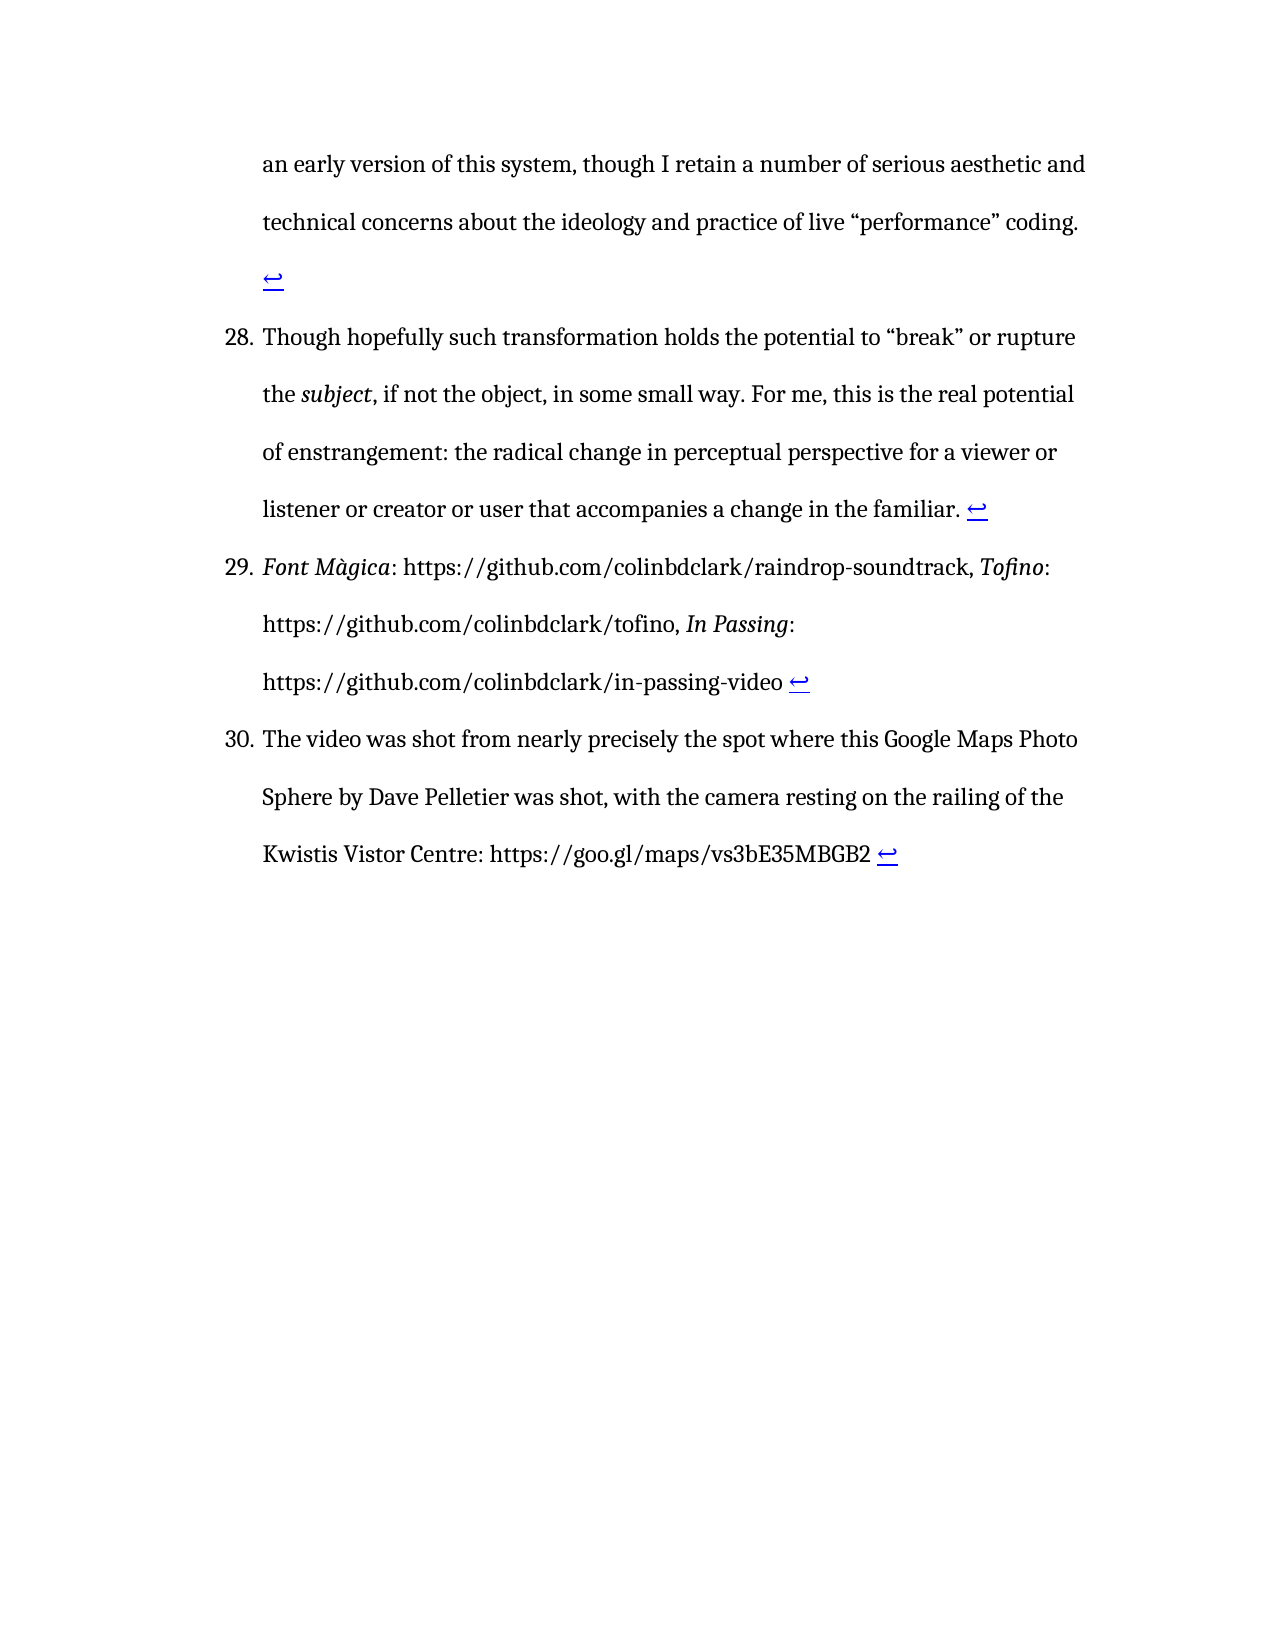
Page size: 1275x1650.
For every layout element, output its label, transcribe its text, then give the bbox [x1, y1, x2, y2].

list The video was shot from nearly precisely the spot where this Google Maps Photo Sphere by Dave Pelletier was shot, with the camera resting on the railing of the Kwistis Vistor Centre: https://goo.gl/maps/vs3bE35MBGB2 ↩ [225, 725, 1087, 869]
list Font Màgica: https://github.com/colinbdclark/raindrop-soundtrack, Tofino: https://github.com/colinbdclark/tofino, In Passing: https://github.com/colinbdclark/in-passing-video ↩ [225, 552, 1087, 696]
list Though hopefully such transformation holds the potential to “break” or rupture the subject, if not the object, in some small way. For me, this is the real potential of enstrangement: the radical change in perceptual perspective for a viewer or listener or creator or user that accompanies a change in the familiar. ↩ [225, 322, 1087, 524]
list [225, 150, 1087, 294]
